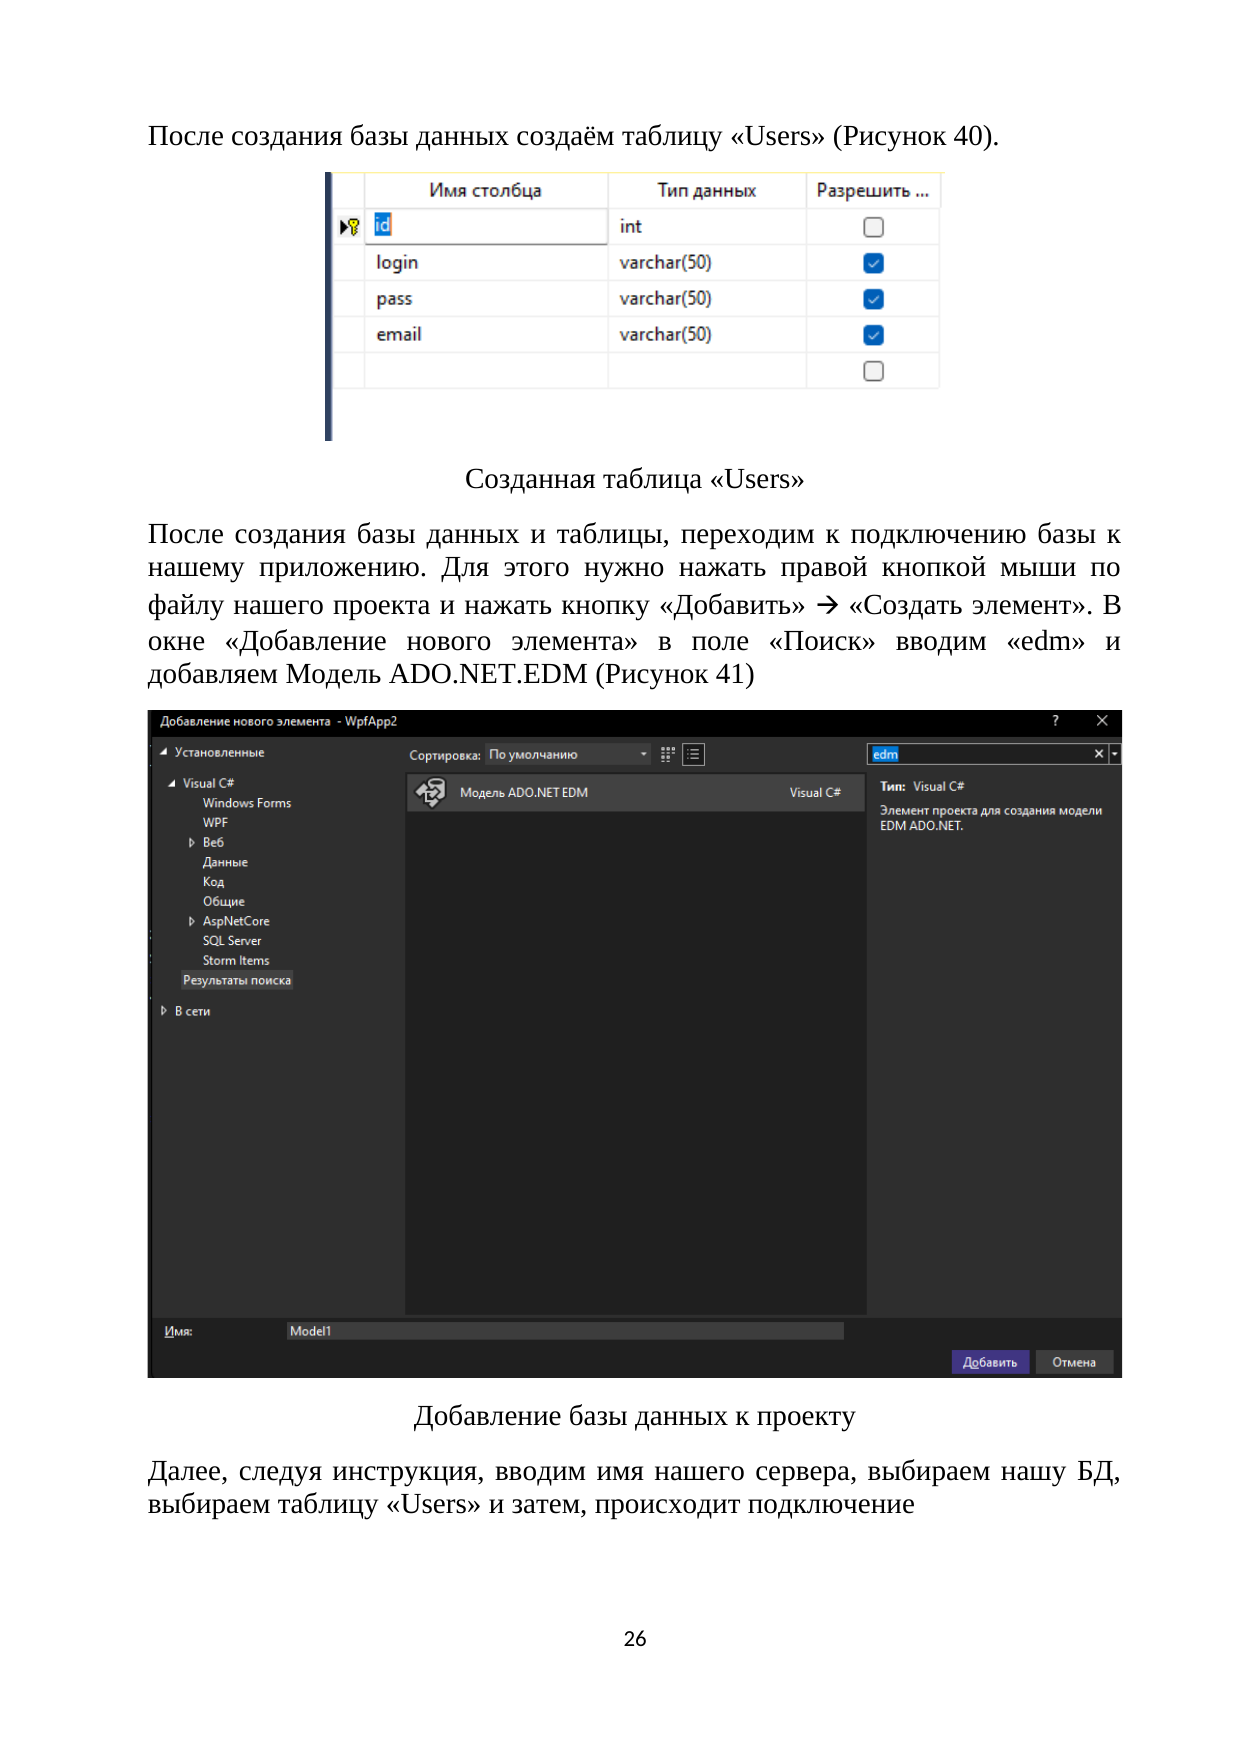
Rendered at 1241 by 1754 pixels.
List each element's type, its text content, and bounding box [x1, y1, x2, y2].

text После создания базы данных и таблицы, переходим к подключению базы к нашему приложению. Для этого нужно нажать правой кнопкой мыши по файлу нашего проекта и нажать кнопку «Добавить» 🡪 «Создать элемент». В окне «Добавление нового элемента» в поле «Поиск» вводим «edm» и добавляем Модель ADO.NET.EDM (Рисунок 41) [148, 516, 1122, 690]
text Далее, следуя инструкция, вводим имя нашего сервера, выбираем нашу БД, выбираем таблицу «Users» и затем, происходит подключение [148, 1453, 1122, 1520]
picture [325, 172, 945, 441]
text Созданная таблица «Users» [148, 461, 1122, 495]
picture [147, 710, 1123, 1378]
text После создания базы данных создаём таблицу «Users» (Рисунок 40). [148, 118, 1122, 152]
text Добавление базы данных к проекту [148, 1398, 1122, 1432]
